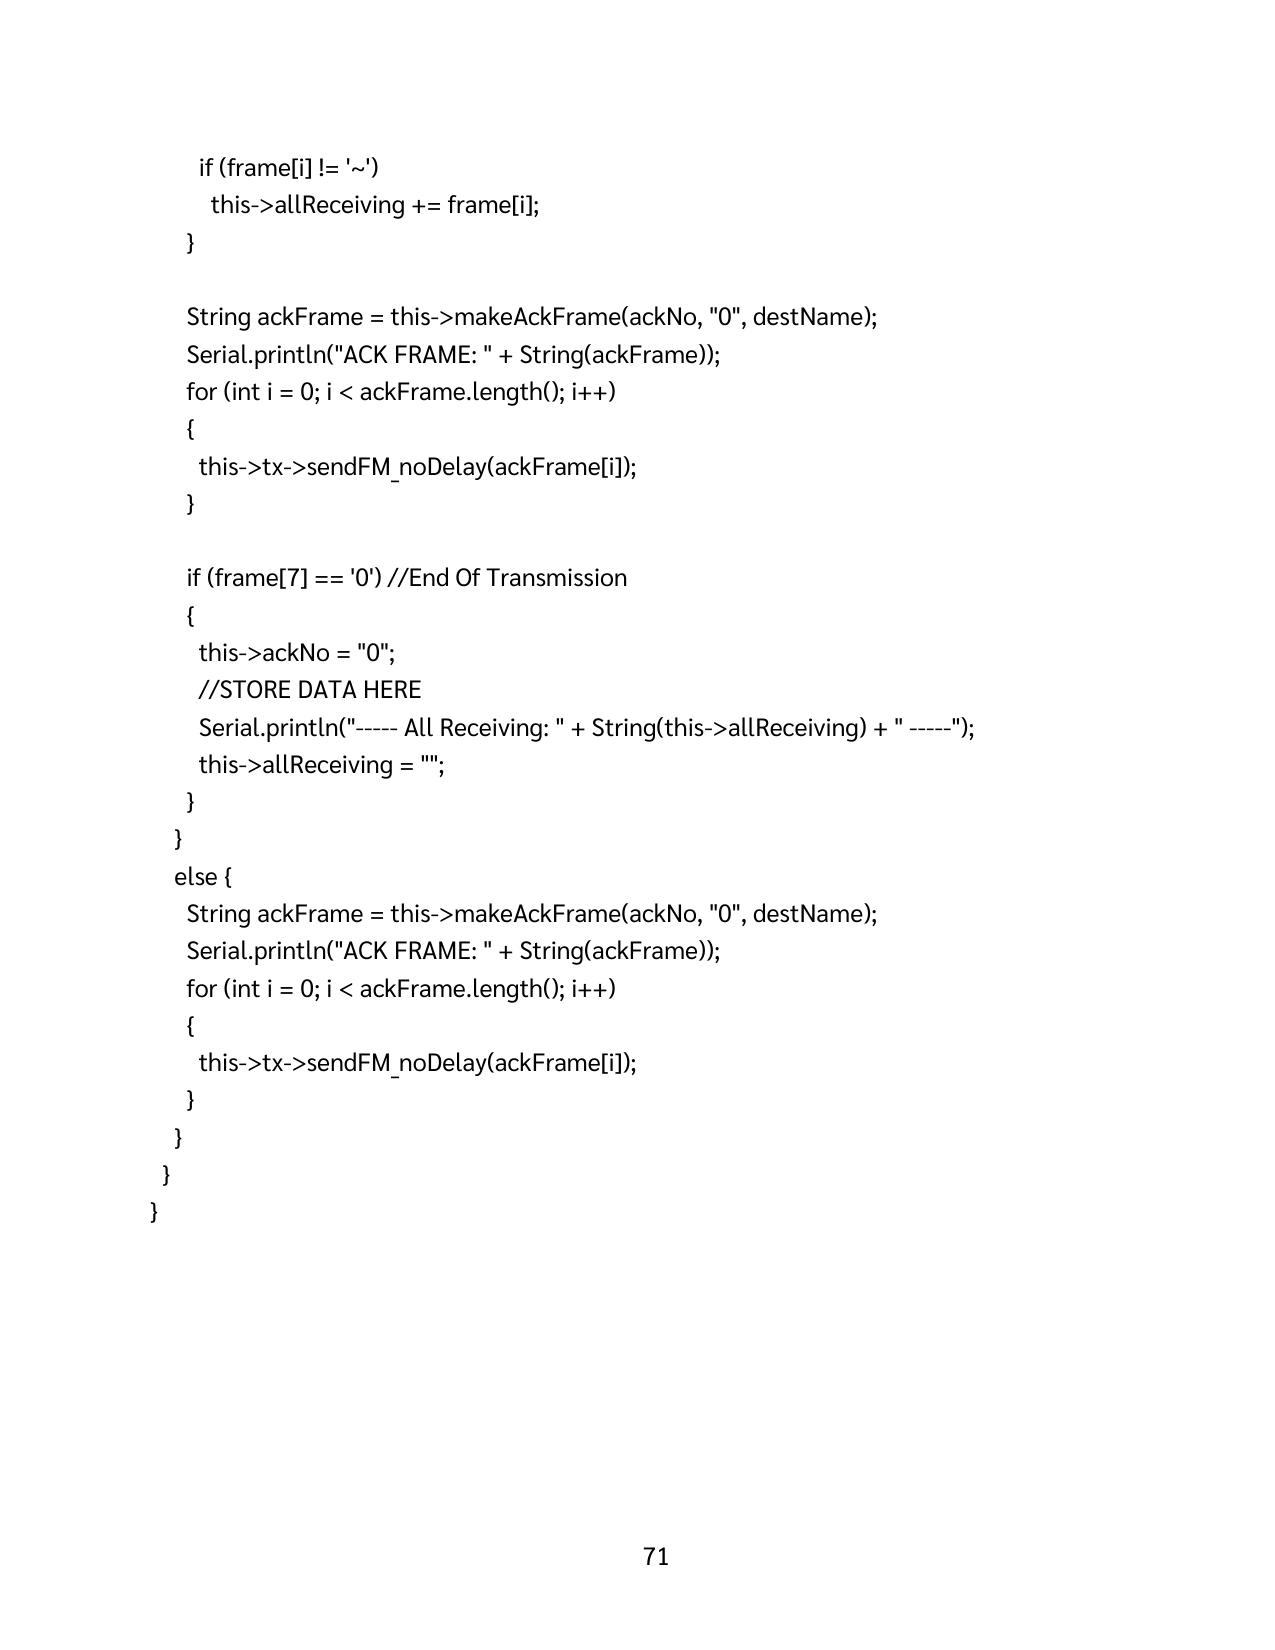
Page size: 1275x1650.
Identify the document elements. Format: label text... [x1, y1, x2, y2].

text this->ackNo = "0"; [150, 635, 1125, 667]
text } [150, 1082, 1125, 1115]
text } [150, 1119, 1125, 1152]
text if (frame[i] != '~') [150, 150, 1125, 182]
text this->allReceiving = ""; [150, 747, 1125, 779]
text String ackFrame = this->makeAckFrame(ackNo, "0", destName); [150, 299, 1125, 332]
text } [150, 821, 1125, 854]
text { [150, 597, 1125, 630]
text this->allReceiving += frame[i]; [150, 187, 1125, 220]
text for (int i = 0; i < ackFrame.length(); i++) [150, 374, 1125, 406]
text } [150, 1194, 1125, 1227]
text } [150, 486, 1125, 518]
text Serial.println("----- All Receiving: " + String(this->allReceiving) + " -----"); [150, 709, 1125, 742]
text { [150, 1008, 1125, 1040]
text { [150, 411, 1125, 443]
text //STORE DATA HERE [150, 672, 1125, 704]
text } [150, 784, 1125, 816]
text for (int i = 0; i < ackFrame.length(); i++) [150, 970, 1125, 1003]
text Serial.println("ACK FRAME: " + String(ackFrame)); [150, 933, 1125, 966]
text this->tx->sendFM_noDelay(ackFrame[i]); [150, 448, 1125, 481]
text } [150, 224, 1125, 257]
text if (frame[7] == '0') //End Of Transmission [150, 560, 1125, 593]
text } [150, 1157, 1125, 1189]
text else { [150, 858, 1125, 891]
text String ackFrame = this->makeAckFrame(ackNo, "0", destName); [150, 896, 1125, 928]
text this->tx->sendFM_noDelay(ackFrame[i]); [150, 1045, 1125, 1077]
text Serial.println("ACK FRAME: " + String(ackFrame)); [150, 336, 1125, 369]
